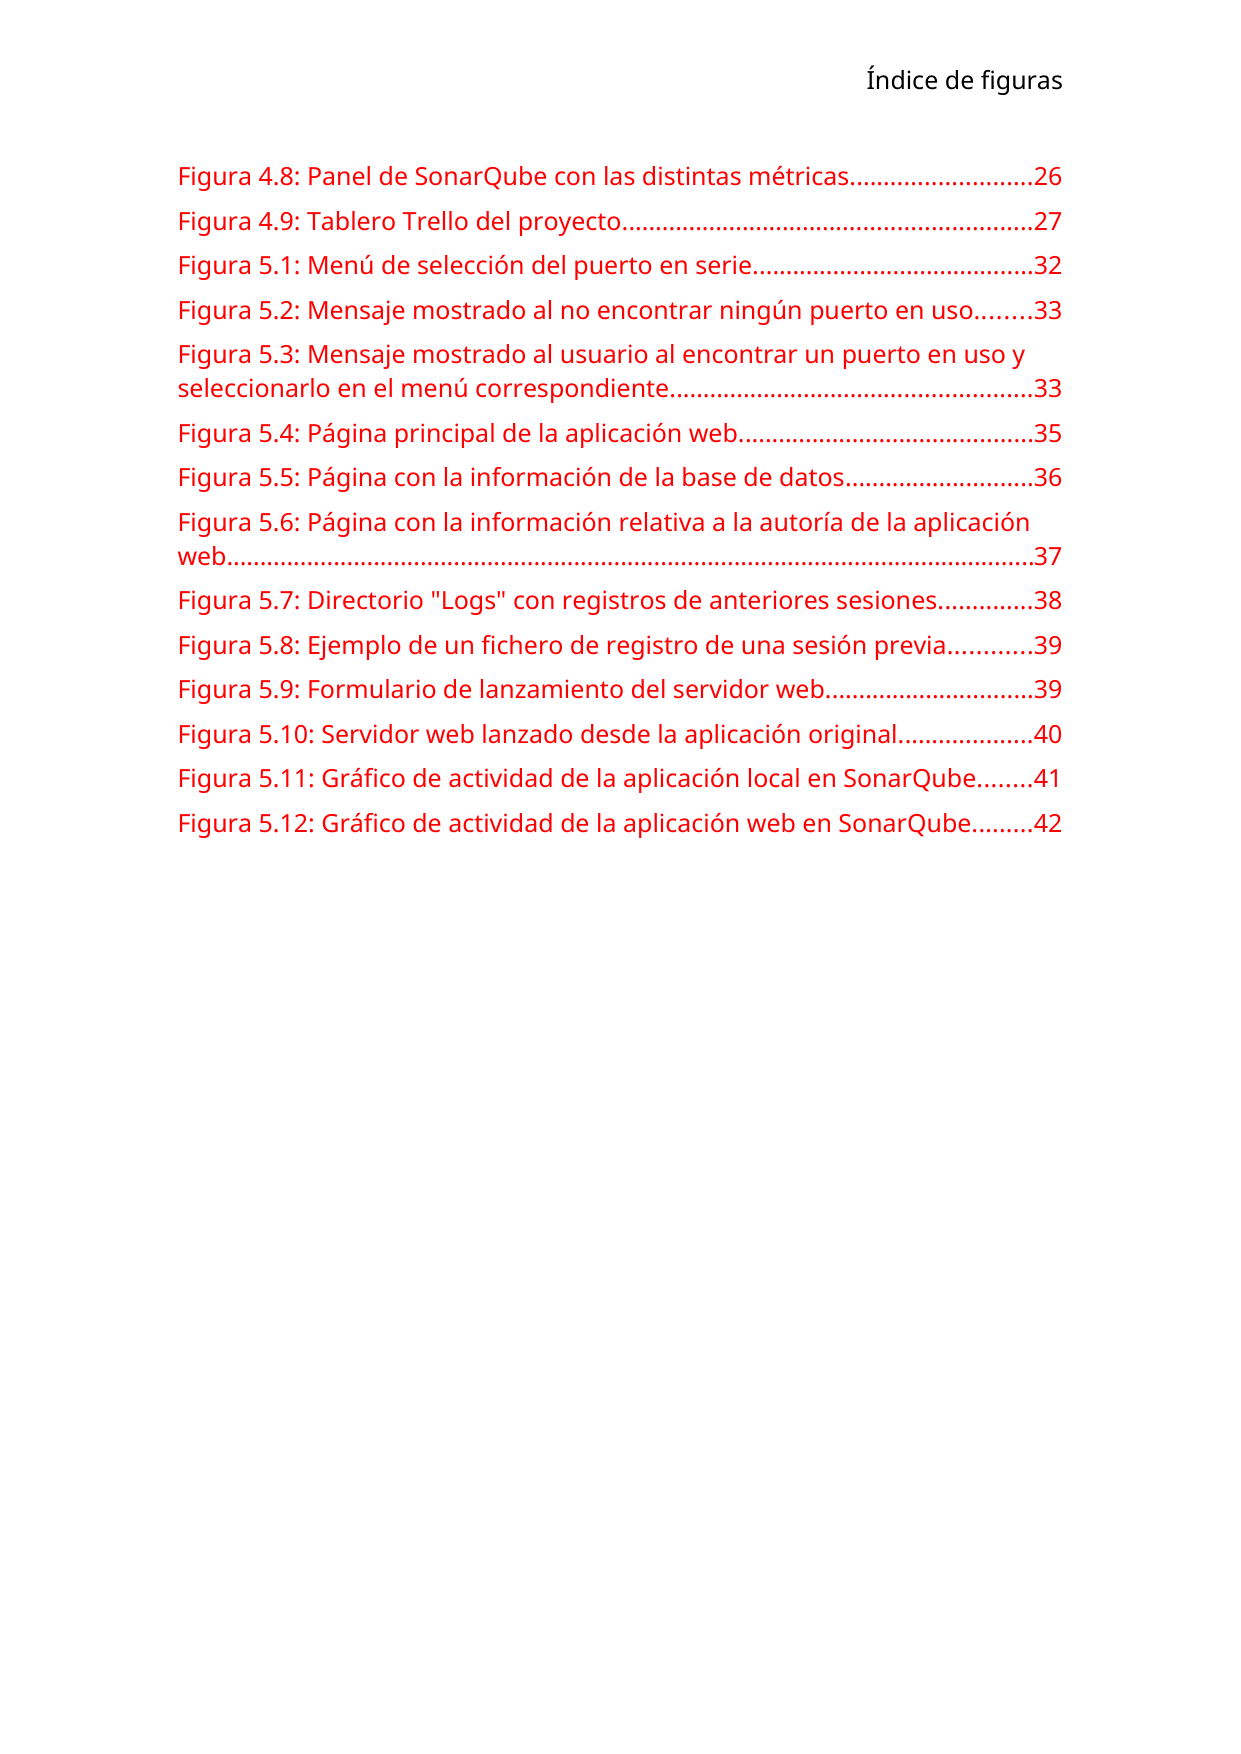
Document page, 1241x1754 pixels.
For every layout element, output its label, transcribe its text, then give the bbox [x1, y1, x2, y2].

text Figura 5.11: Gráfico de actividad de la aplicación local en SonarQube. 41 [177, 761, 1063, 795]
text Figura 5.5: Página con la información de la base de datos 36 [177, 460, 1063, 494]
text Figura 4.8: Panel de SonarQube con las distintas métricas. 26 [177, 159, 1063, 193]
text Figura 5.7: Directorio "Logs" con registros de anteriores sesiones. 38 [177, 583, 1063, 617]
text Figura 5.2: Mensaje mostrado al no encontrar ningún puerto en uso. 33 [177, 292, 1063, 327]
text Figura 5.10: Servidor web lanzado desde la aplicación original. 40 [177, 716, 1063, 751]
text Figura 5.3: Mensaje mostrado al usuario al encontrar un puerto en uso y seleccionarlo en el menú correspondiente. 33 [177, 337, 1063, 405]
text Figura 4.9: Tablero Trello del proyecto. 27 [177, 203, 1063, 238]
text Figura 5.1: Menú de selección del puerto en serie. 32 [177, 248, 1063, 282]
text Figura 5.12: Gráfico de actividad de la aplicación web en SonarQube. 42 [177, 805, 1063, 839]
text Figura 5.4: Página principal de la aplicación web. 35 [177, 416, 1063, 449]
text Figura 5.9: Formulario de lanzamiento del servidor web. 39 [177, 672, 1063, 706]
text Figura 5.8: Ejemplo de un fichero de registro de una sesión previa. 39 [177, 627, 1063, 662]
text Figura 5.6: Página con la información relativa a la autoría de la aplicación web. 37 [177, 504, 1063, 573]
